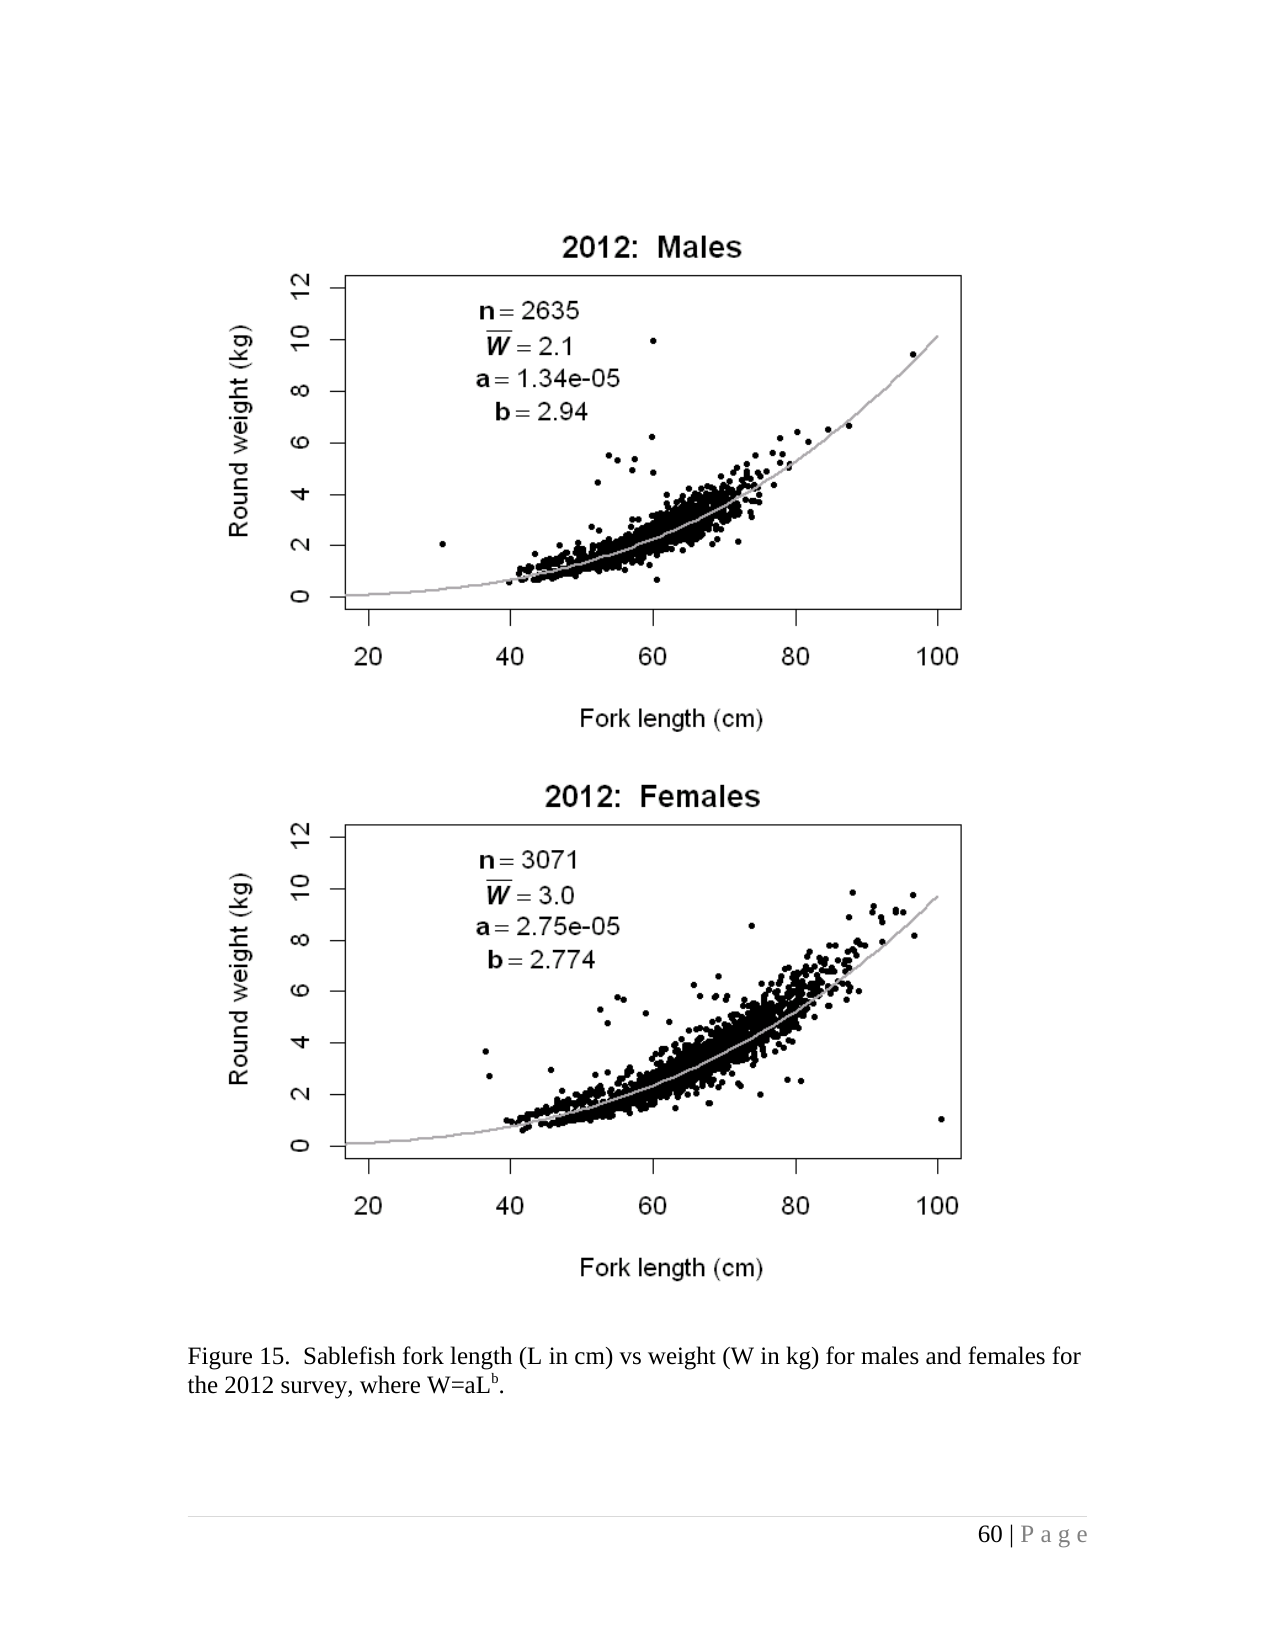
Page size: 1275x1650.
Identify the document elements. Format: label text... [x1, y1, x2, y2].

text Figure 15. Sablefish fork length (L in cm) vs weight (W in kg) for males and females for the 2012 survey, where W=aLb. [187, 1341, 1087, 1399]
picture [199, 184, 1053, 1294]
